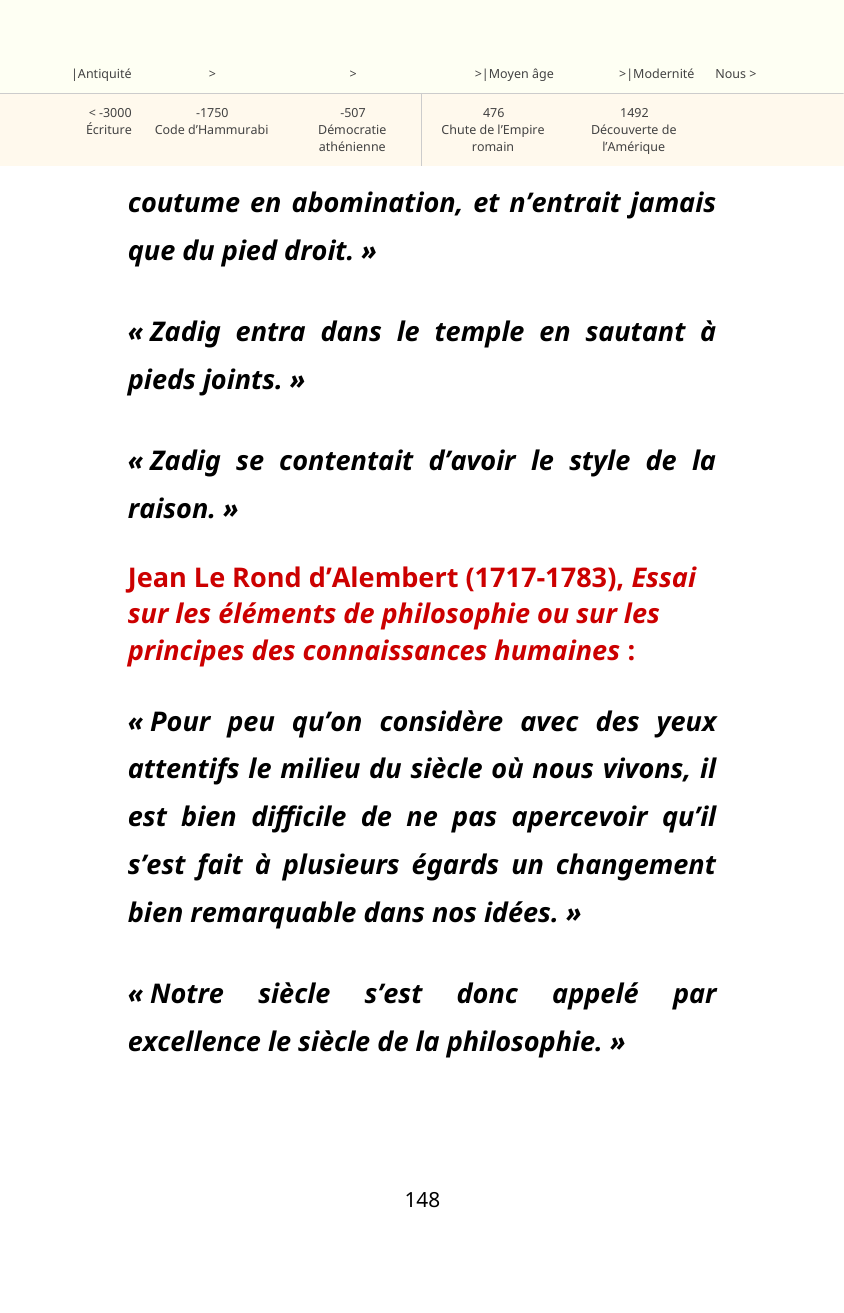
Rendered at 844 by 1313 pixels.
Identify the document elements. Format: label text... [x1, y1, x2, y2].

subtitle « Pour peu qu’on considère avec des yeux attentifs le milieu du siècle où nous vivons, il est bien difficile de ne pas apercevoir qu’il s’est fait à plusieurs égards un changement bien remarquable dans nos idées. » [128, 702, 717, 931]
subtitle « Notre siècle s’est donc appelé par excellence le siècle de la philosophie. » [128, 975, 717, 1060]
subtitle Jean Le Rond d’Alembert (1717-1783), Essai sur les éléments de philosophie ou sur les principes des connaissances humaines : [128, 558, 717, 669]
subtitle « Zadig se contentait d’avoir le style de la raison. » [128, 441, 717, 526]
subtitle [128, 183, 717, 268]
subtitle « Zadig entra dans le temple en sautant à pieds joints. » [128, 312, 717, 397]
